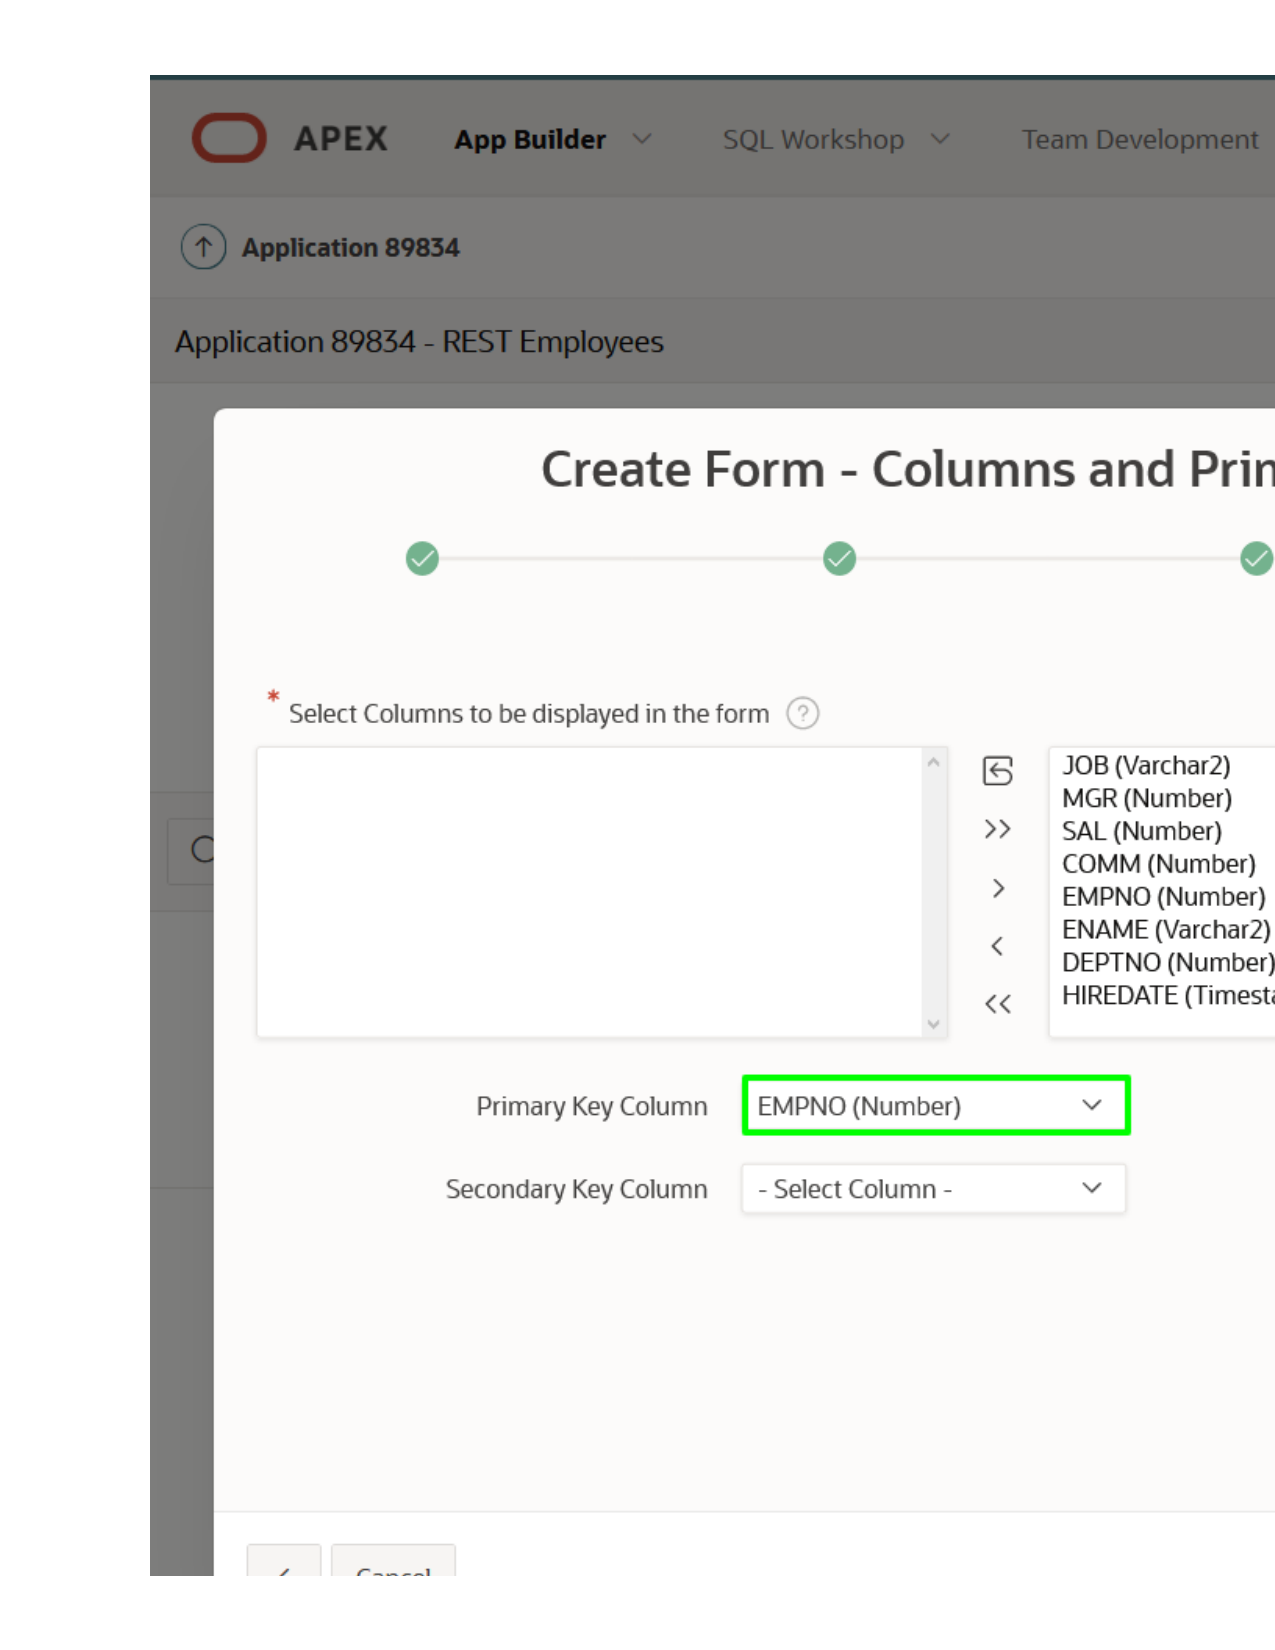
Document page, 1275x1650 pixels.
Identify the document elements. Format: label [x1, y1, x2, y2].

picture [150, 75, 1275, 1576]
